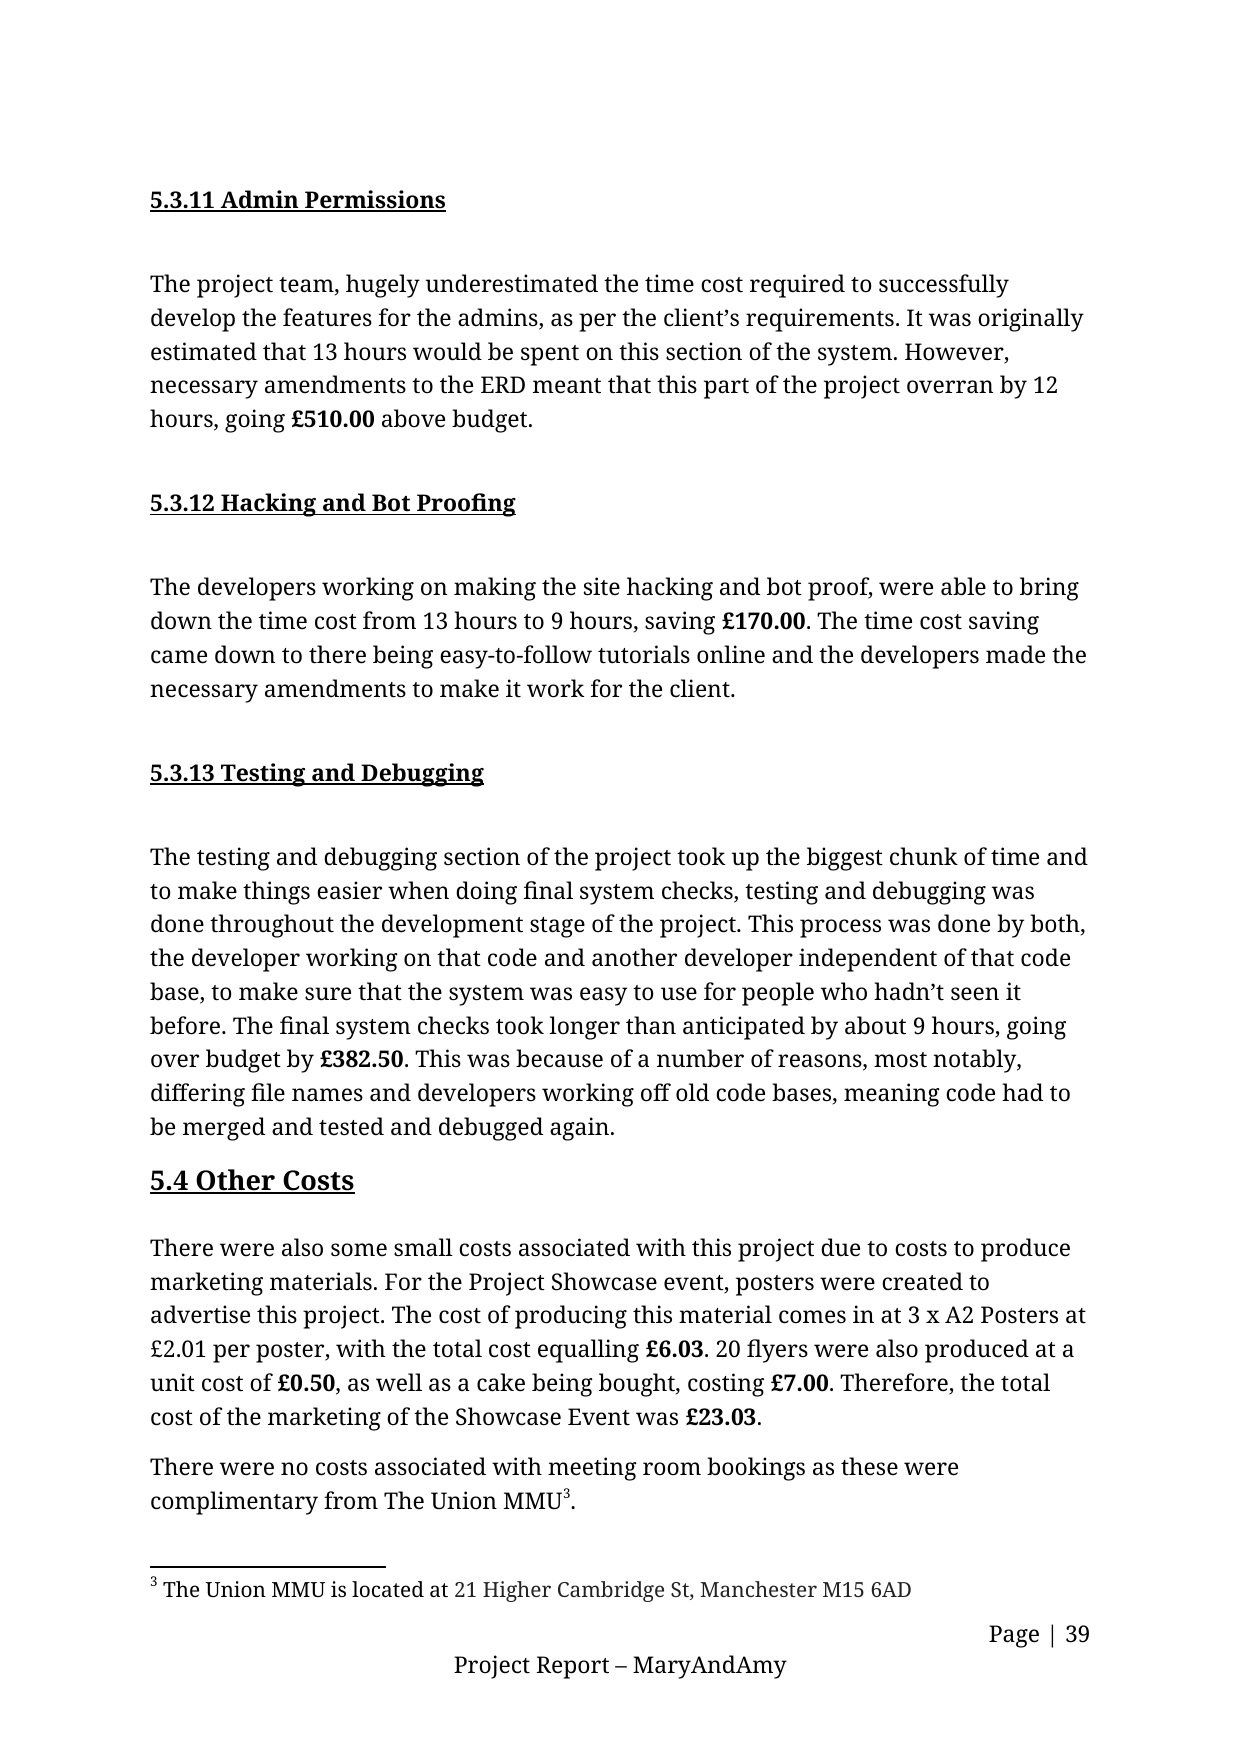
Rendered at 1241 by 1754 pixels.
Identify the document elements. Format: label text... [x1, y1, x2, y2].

text The developers working on making the site hacking and bot proof, were able to bring down the time cost from 13 hours to 9 hours, saving £170.00. The time cost saving came down to there being easy-to-follow tutorials online and the developers made the necessary amendments to make it work for the client. [150, 571, 1090, 704]
text There were no costs associated with meeting room bookings as these were complimentary from The Union MMU. [150, 1451, 1090, 1516]
text 5.3.12 Hacking and Bot Proofing [150, 487, 1090, 518]
text The testing and debugging section of the project took up the biggest chunk of time and to make things easier when doing final system checks, testing and debugging was done throughout the development stage of the project. This process was done by both, the developer working on that code and another developer independent of that code base, to make sure that the system was easy to use for people who hadn’t seen it before. The final system checks took longer than anticipated by about 9 hours, going over budget by £382.50. This was because of a number of reasons, most notably, differing file names and developers working off old code bases, meaning code had to be merged and tested and debugged again. [150, 841, 1090, 1142]
text 5.3.11 Admin Permissions [150, 184, 1090, 215]
text The project team, hugely underestimated the time cost required to successfully develop the features for the admins, as per the client’s requirements. It was originally estimated that 13 hours would be spent on this section of the system. However, necessary amendments to the ERD meant that this part of the project overran by 12 hours, going £510.00 above budget. [150, 268, 1090, 434]
subtitle 5.4 Other Costs [150, 1161, 1090, 1198]
text There were also some small costs associated with this project due to costs to produce marketing materials. For the Project Showcase event, posters were created to advertise this project. The cost of producing this material comes in at 3 x A2 Posters at £2.01 per poster, with the total cost equalling £6.03. 20 flyers were also produced at a unit cost of £0.50, as well as a cake being bought, costing £7.00. Therefore, the total cost of the marketing of the Showcase Event was £23.03. [150, 1232, 1090, 1432]
text 5.3.13 Testing and Debugging [150, 757, 1090, 788]
